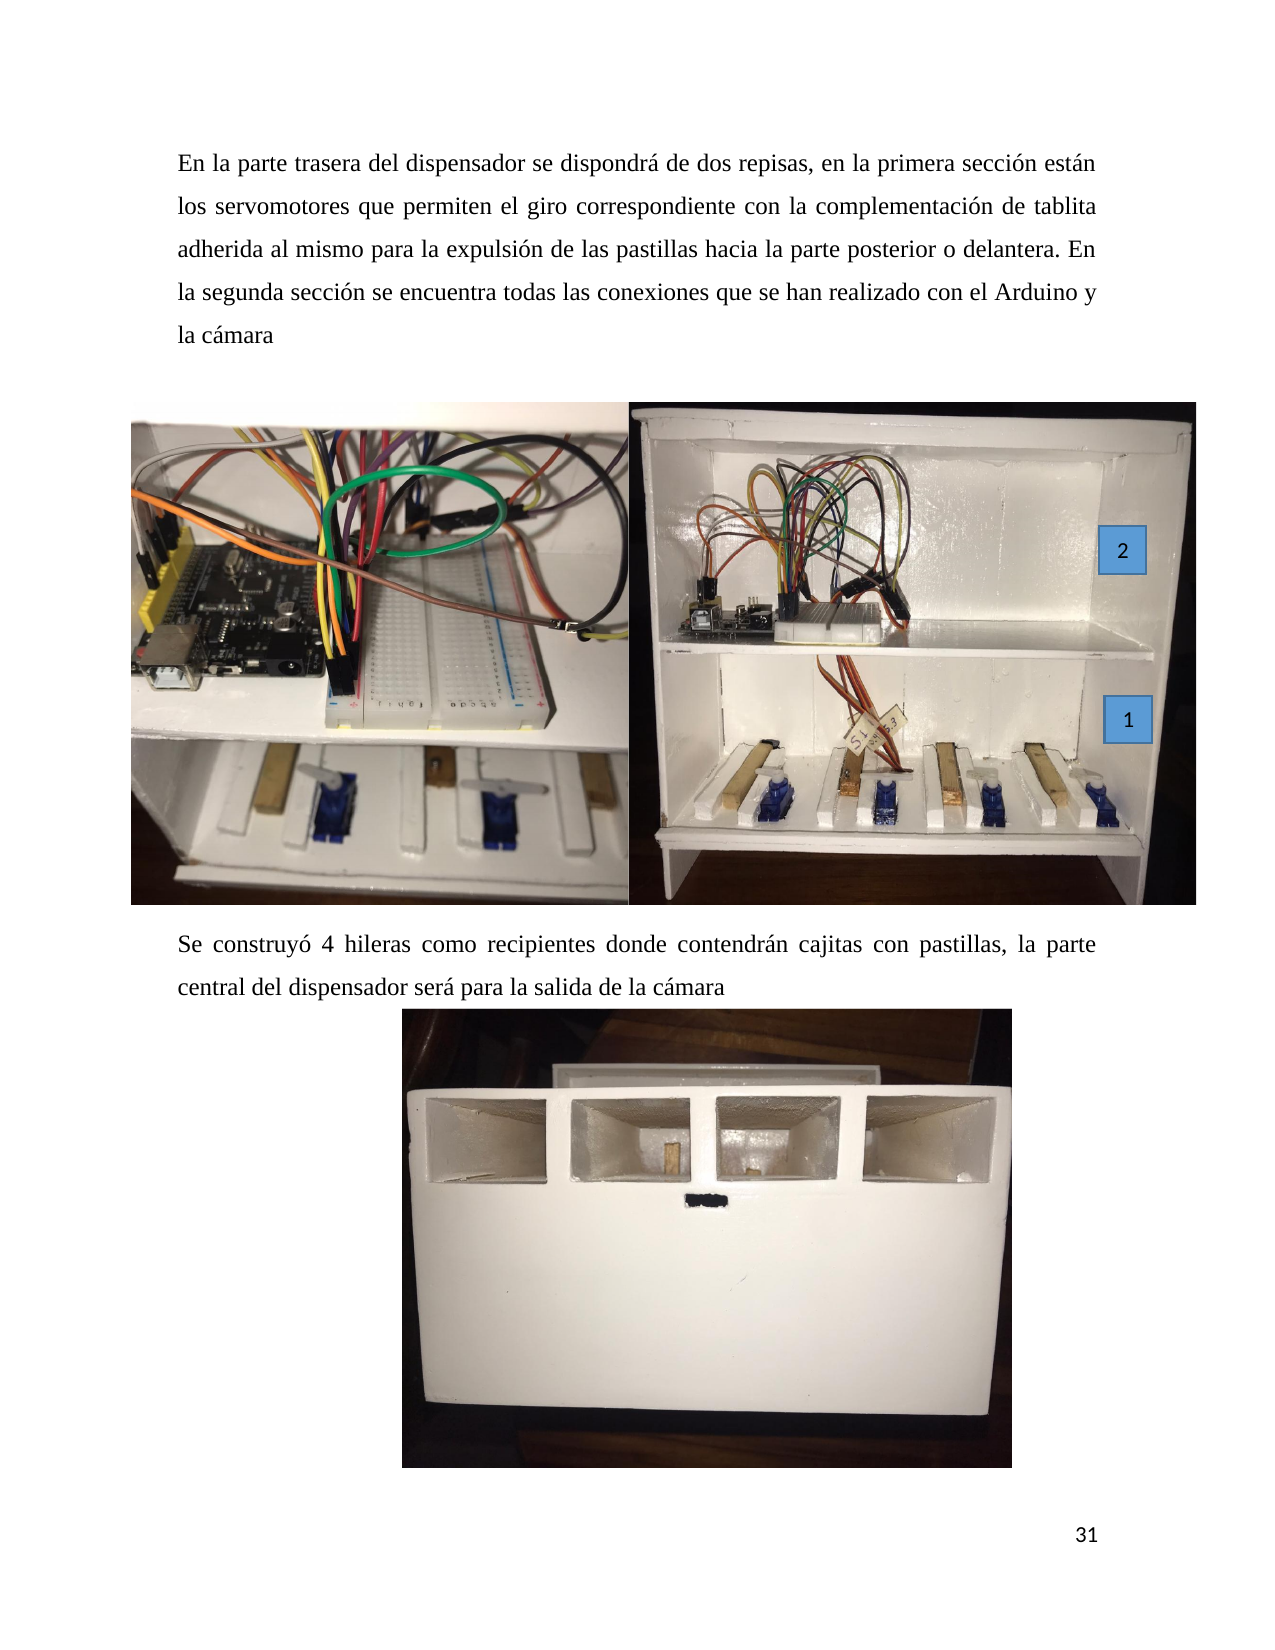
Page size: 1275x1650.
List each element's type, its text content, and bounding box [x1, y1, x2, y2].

text Se construyó 4 hileras como recipientes donde contendrán cajitas con pastillas, la parte central del dispensador será para la salida de la cámara [177, 929, 1098, 1001]
picture [402, 1009, 1012, 1468]
picture [131, 402, 1197, 905]
text En la parte trasera del dispensador se dispondrá de dos repisas, en la primera sección están los servomotores que permiten el giro correspondiente con la complementación de tablita adherida al mismo para la expulsión de las pastillas hacia la parte posterior o delantera. En la segunda sección se encuentra todas las conexiones que se han realizado con el Arduino y la cámara [177, 148, 1098, 349]
